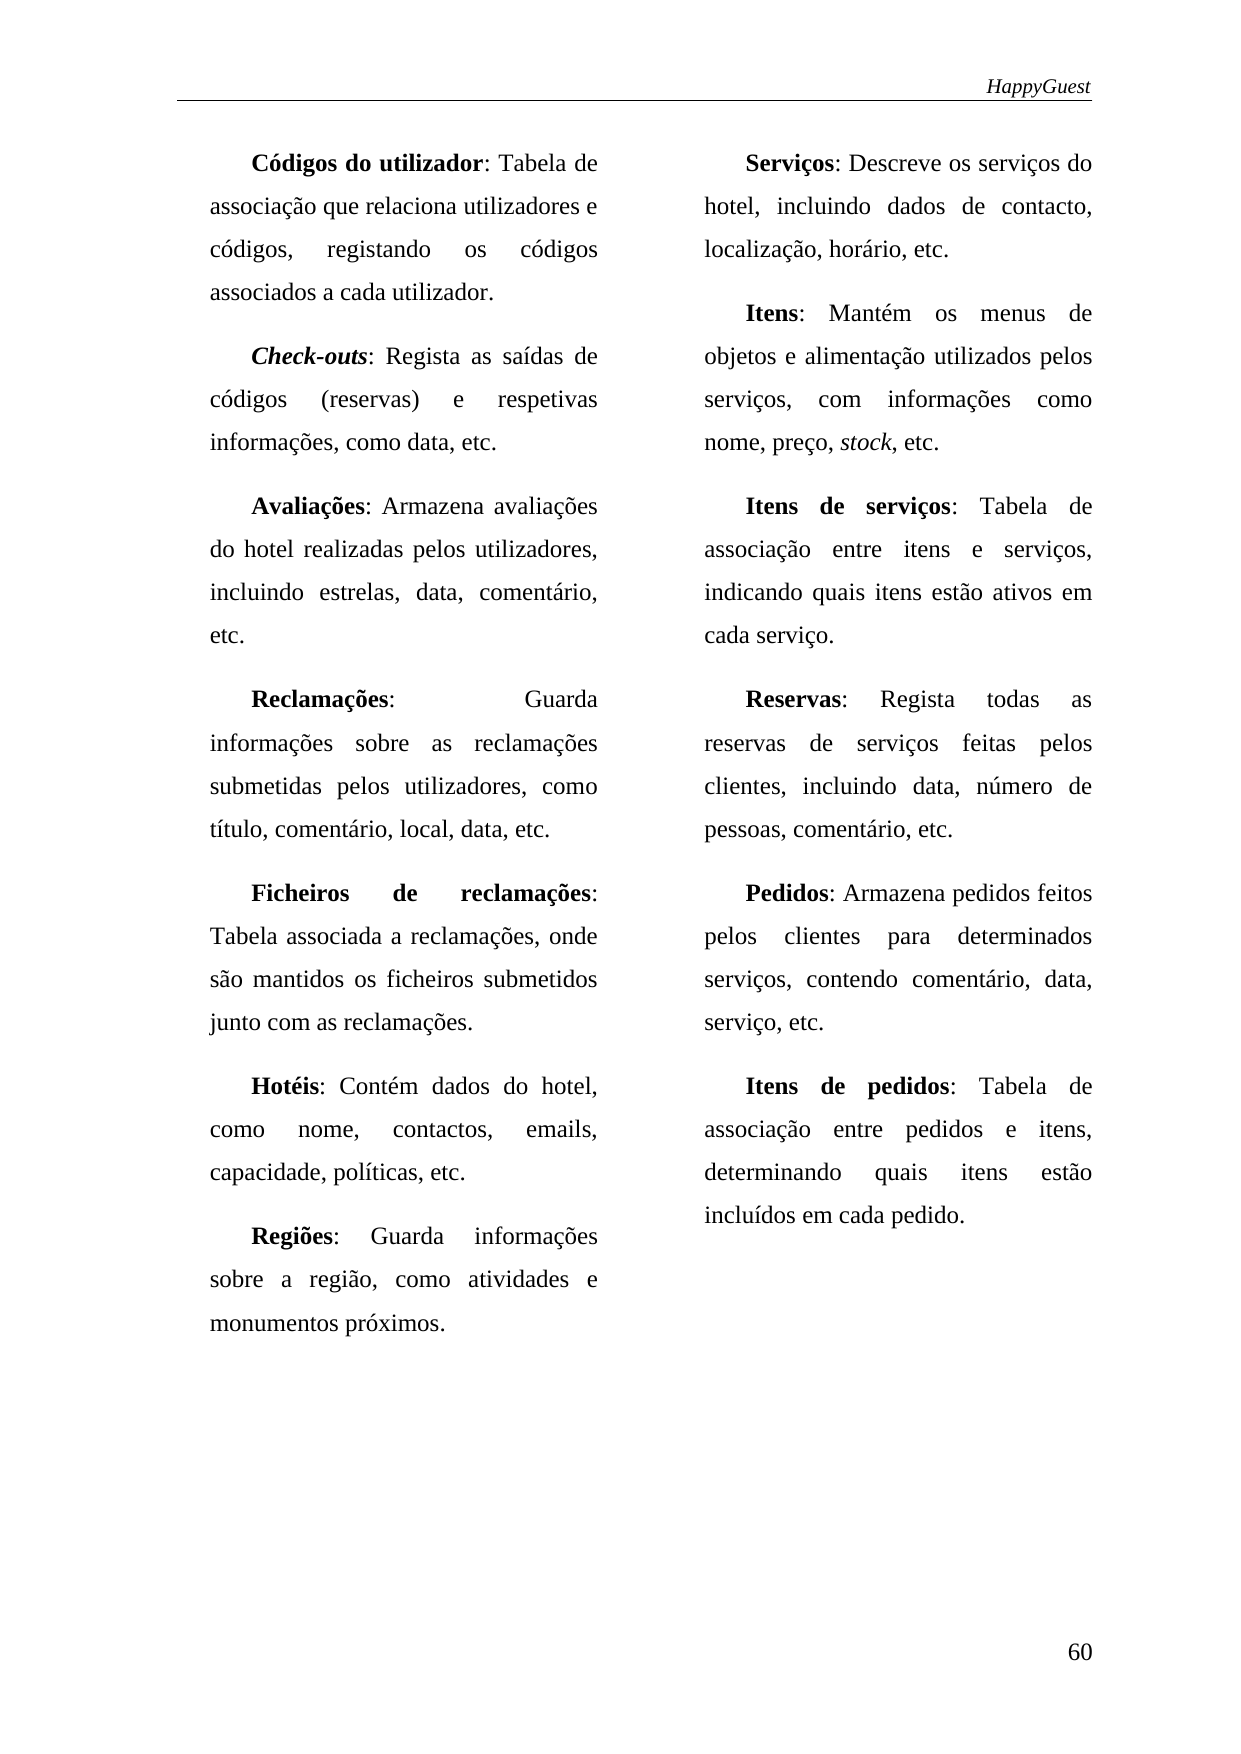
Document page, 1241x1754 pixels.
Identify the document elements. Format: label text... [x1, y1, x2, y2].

text Ficheiros de reclamações: Tabela associada a reclamações, onde são mantidos os ficheiros submetidos junto com as reclamações. [209, 878, 598, 1036]
text Itens: Mantém os menus de objetos e alimentação utilizados pelos serviços, com informações como nome, preço, stock, etc. [704, 298, 1092, 456]
text Itens de pedidos: Tabela de associação entre pedidos e itens, determinando quais itens estão incluídos em cada pedido. [704, 1071, 1092, 1229]
text Avaliações: Armazena avaliações do hotel realizadas pelos utilizadores, incluindo estrelas, data, comentário, etc. [209, 491, 598, 649]
text Itens de serviços: Tabela de associação entre itens e serviços, indicando quais itens estão ativos em cada serviço. [704, 491, 1092, 649]
text Pedidos: Armazena pedidos feitos pelos clientes para determinados serviços, contendo comentário, data, serviço, etc. [704, 878, 1092, 1036]
text Check-outs: Regista as saídas de códigos (reservas) e respetivas informações, como data, etc. [209, 341, 598, 456]
text Hotéis: Contém dados do hotel, como nome, contactos, emails, capacidade, políticas, etc. [209, 1071, 598, 1186]
text Códigos do utilizador: Tabela de associação que relaciona utilizadores e códigos, registando os códigos associados a cada utilizador. [209, 148, 598, 306]
text Regiões: Guarda informações sobre a região, como atividades e monumentos próximos. [209, 1221, 598, 1336]
text Reservas: Regista todas as reservas de serviços feitas pelos clientes, incluindo data, número de pessoas, comentário, etc. [704, 684, 1092, 843]
text Serviços: Descreve os serviços do hotel, incluindo dados de contacto, localização, horário, etc. [704, 148, 1092, 263]
text Reclamações: Guarda informações sobre as reclamações submetidas pelos utilizadores, como título, comentário, local, data, etc. [209, 684, 598, 843]
